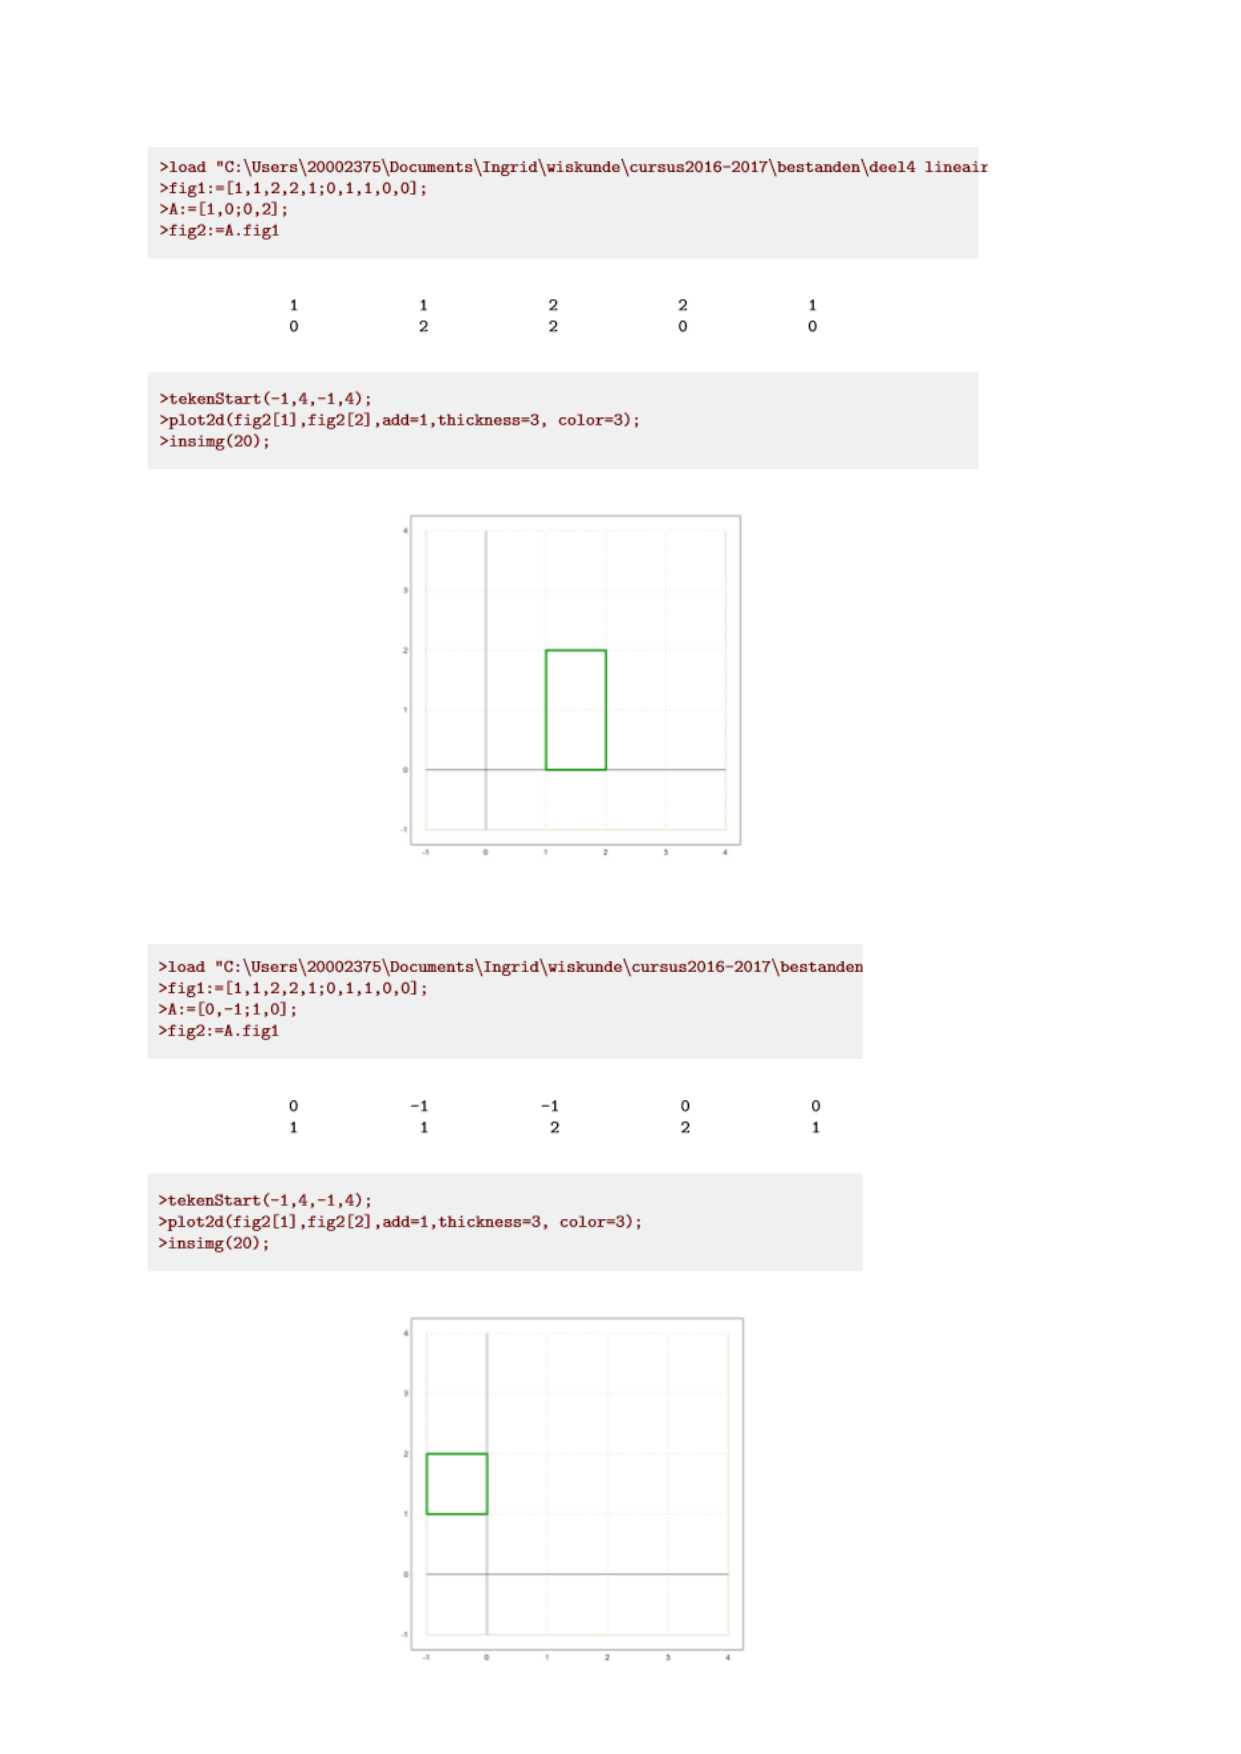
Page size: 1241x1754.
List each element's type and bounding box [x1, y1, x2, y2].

picture [147, 147, 988, 879]
picture [147, 944, 863, 1671]
